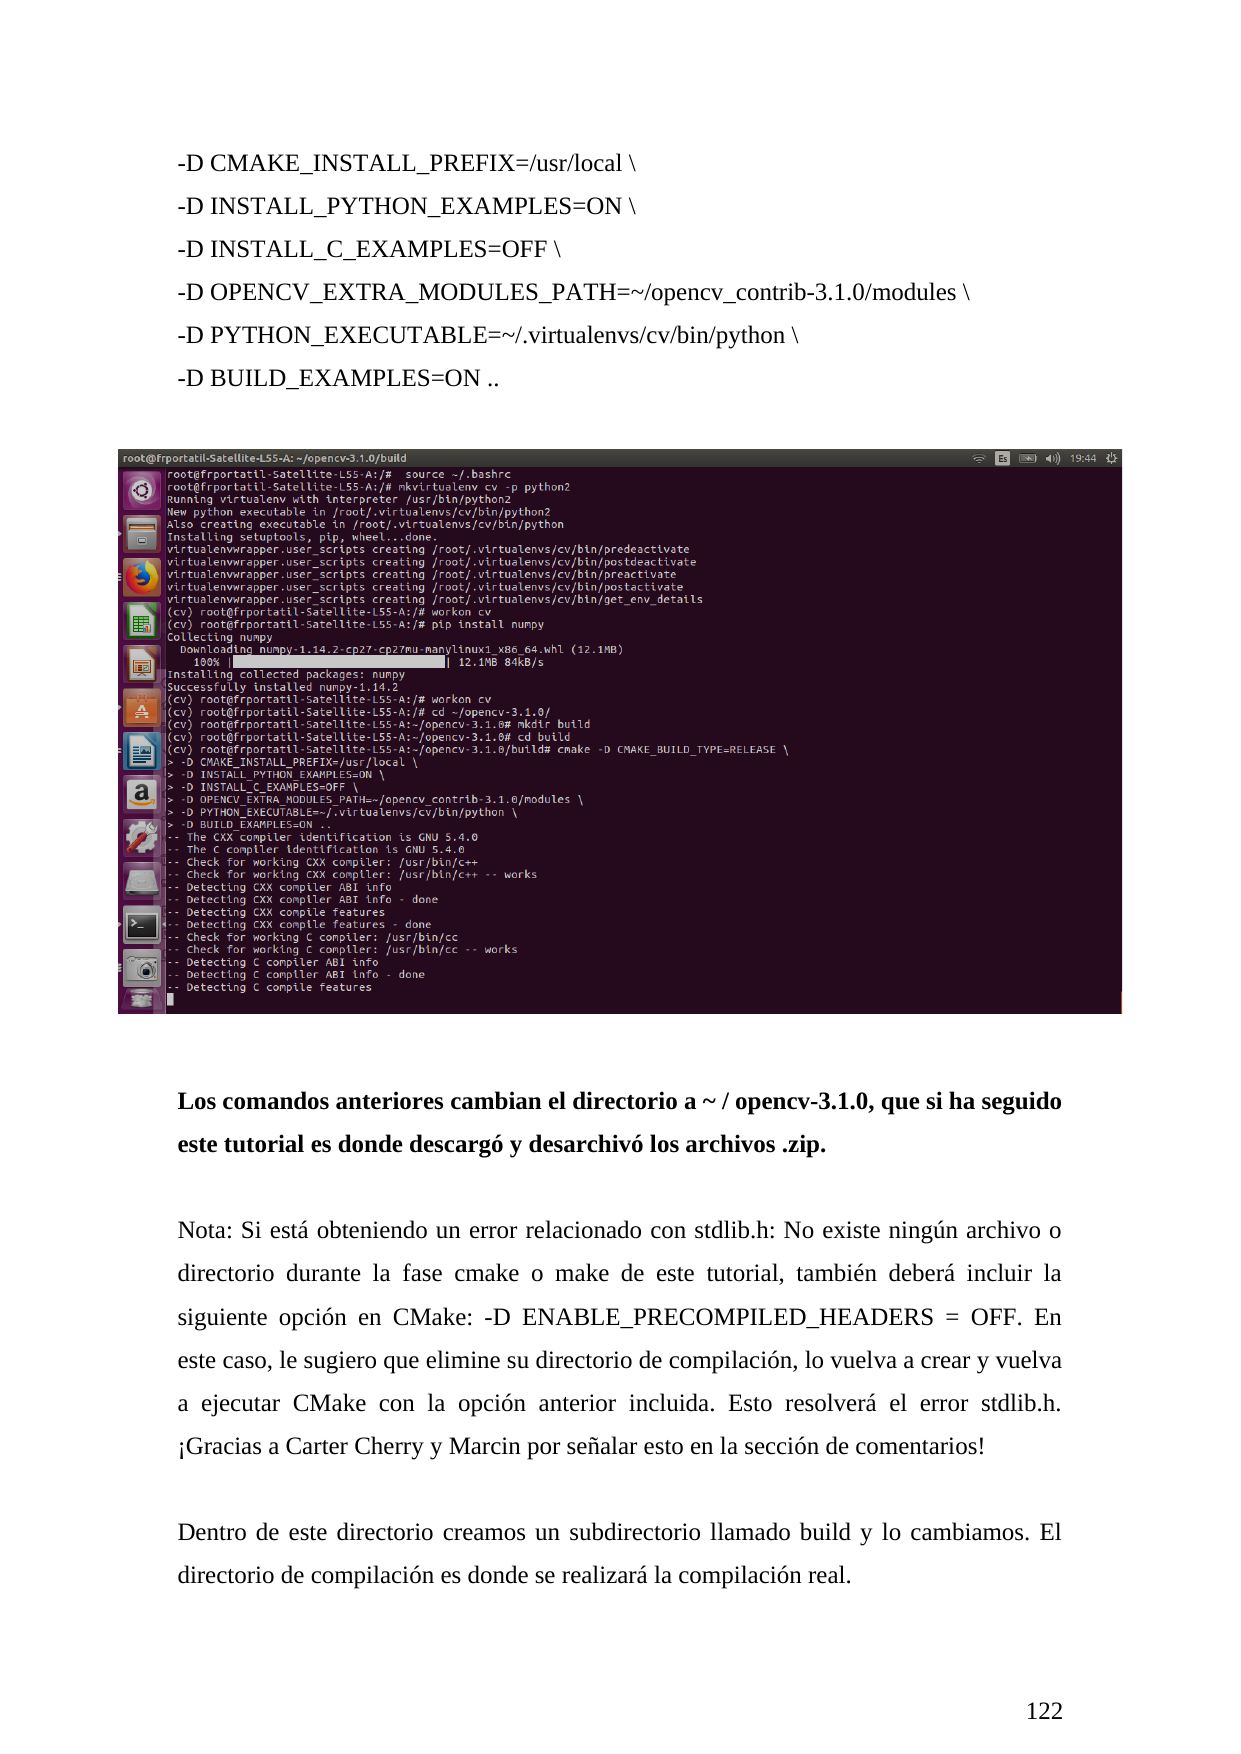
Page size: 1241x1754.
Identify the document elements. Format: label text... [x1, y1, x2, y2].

text -D PYTHON_EXECUTABLE=~/.virtualenvs/cv/bin/python \ [177, 320, 1063, 349]
text -D OPENCV_EXTRA_MODULES_PATH=~/opencv_contrib-3.1.0/modules \ [177, 277, 1063, 306]
text Nota: Si está obteniendo un error relacionado con stdlib.h: No existe ningún archivo o directorio durante la fase cmake o make de este tutorial, también deberá incluir la siguiente opción en CMake: -D ENABLE_PRECOMPILED_HEADERS = OFF. En este caso, le sugiero que elimine su directorio de compilación, lo vuelva a crear y vuelva a ejecutar CMake con la opción anterior incluida. Esto resolverá el error stdlib.h. ¡Gracias a Carter Cherry y Marcin por señalar esto en la sección de comentarios! [177, 1215, 1063, 1460]
picture [118, 449, 1123, 1014]
text Dentro de este directorio creamos un subdirectorio llamado build y lo cambiamos. El directorio de compilación es donde se realizará la compilación real. [177, 1517, 1063, 1589]
text -D INSTALL_C_EXAMPLES=OFF \ [177, 234, 1063, 263]
text -D BUILD_EXAMPLES=ON .. [177, 363, 1063, 392]
text -D INSTALL_PYTHON_EXAMPLES=ON \ [177, 191, 1063, 219]
text Los comandos anteriores cambian el directorio a ~ / opencv-3.1.0, que si ha seguido este tutorial es donde descargó y desarchivó los archivos .zip. [177, 1086, 1063, 1158]
text -D CMAKE_INSTALL_PREFIX=/usr/local \ [177, 148, 1063, 176]
